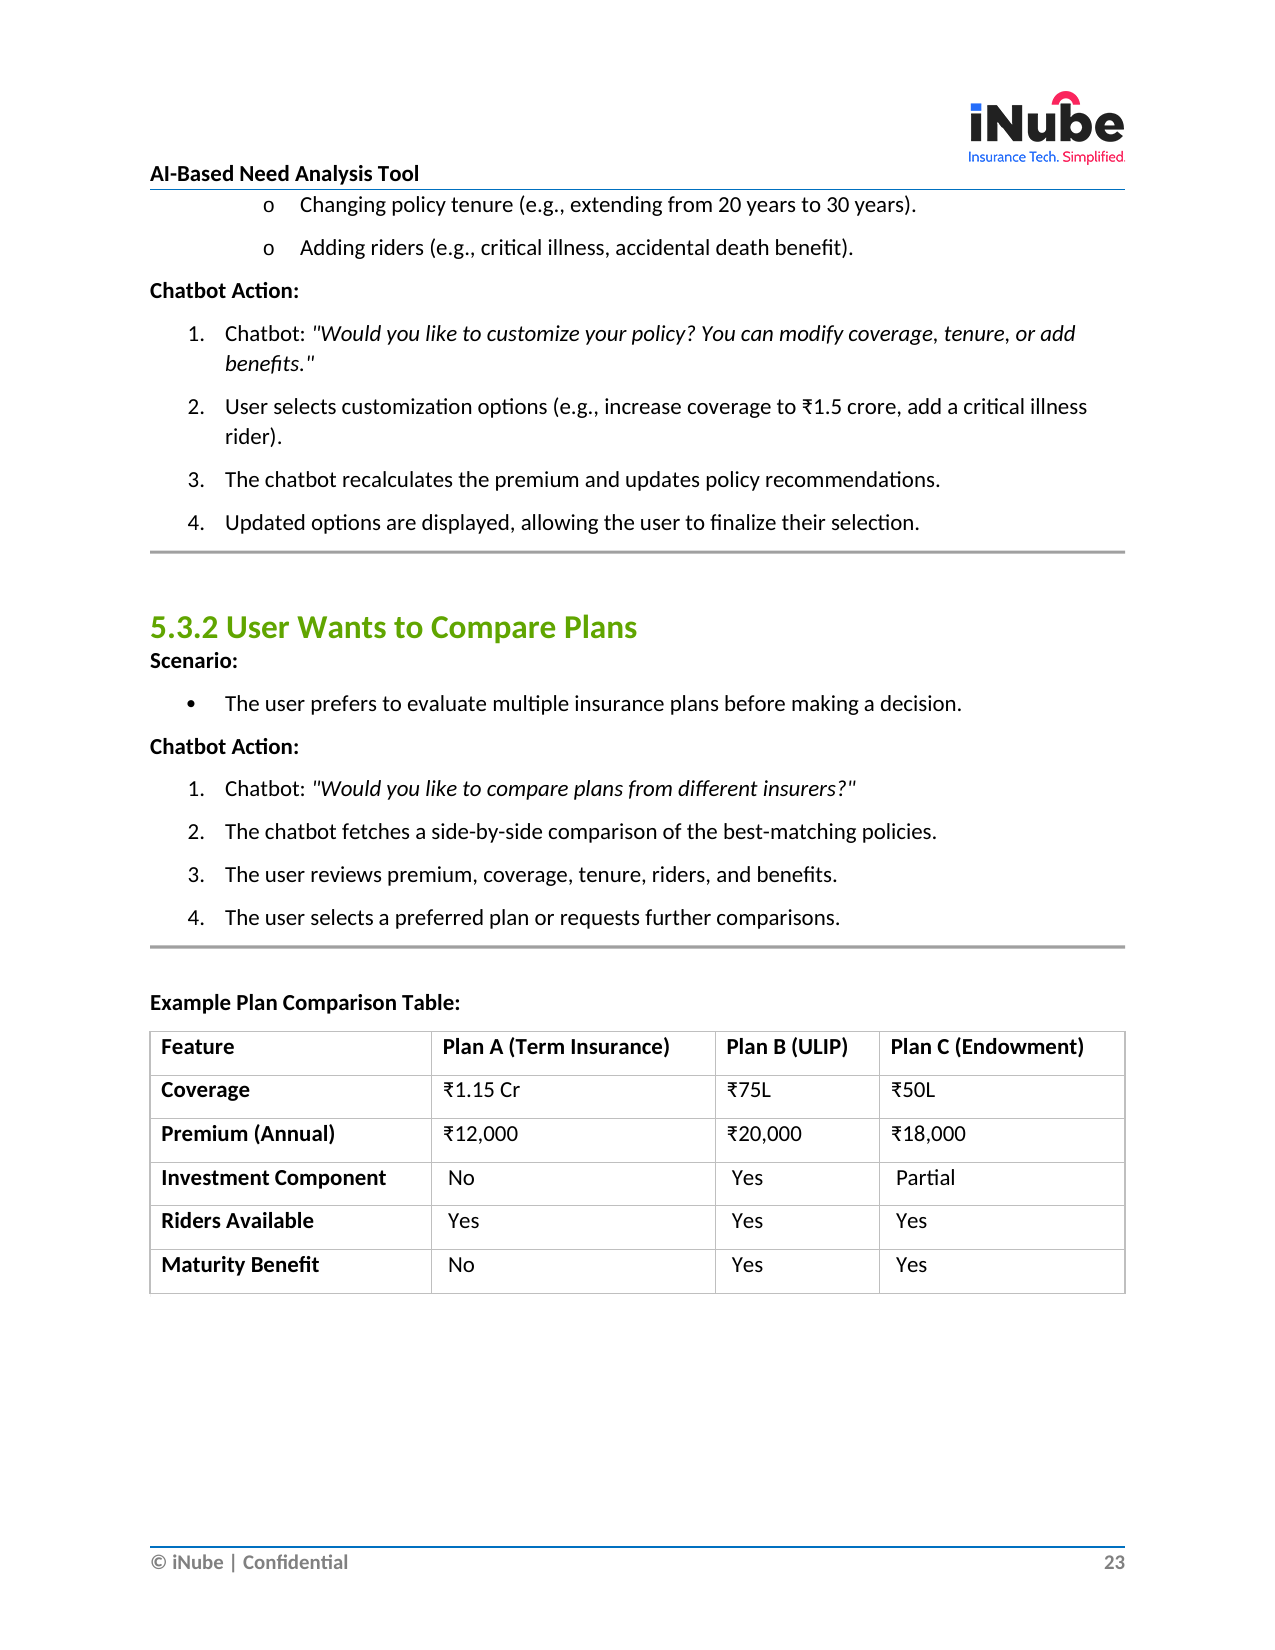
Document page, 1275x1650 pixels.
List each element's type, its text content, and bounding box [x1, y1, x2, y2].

table_cell Yes [432, 1206, 715, 1249]
subtitle 5.3.2 User Wants to Compare Plans [150, 606, 1125, 646]
list The chatbot recalculates the premium and updates policy recommendations. [187, 465, 1125, 493]
table_cell ₹12,000 [432, 1119, 715, 1162]
list The user reviews premium, coverage, tenure, riders, and benefits. [187, 860, 1125, 888]
list The chatbot fetches a side-by-side comparison of the best-matching policies. [187, 817, 1125, 845]
table_header Plan A (Term Insurance) [432, 1032, 715, 1074]
table_cell Yes [716, 1163, 879, 1205]
table_cell ₹50L [880, 1076, 1124, 1118]
table_cell Maturity Benefit [151, 1250, 431, 1293]
table_cell Yes [716, 1206, 879, 1249]
table_header Plan B (ULIP) [716, 1032, 879, 1074]
table_cell Yes [716, 1250, 879, 1293]
table_cell ₹75L [716, 1076, 879, 1118]
table_cell Premium (Annual) [151, 1119, 431, 1162]
list The user selects a preferred plan or requests further comparisons. [187, 903, 1125, 931]
table_cell Investment Component [151, 1163, 431, 1205]
list Adding riders (e.g., critical illness, accidental death benefit). [262, 233, 1125, 262]
list Updated options are displayed, allowing the user to finalize their selection. [187, 508, 1125, 536]
picture [968, 75, 1125, 182]
list Chatbot: "Would you like to compare plans from different insurers?" [187, 774, 1125, 803]
table_cell ₹20,000 [716, 1119, 879, 1162]
list Chatbot: "Would you like to customize your policy? You can modify coverage, tenure, or add benefits." [187, 319, 1125, 377]
table_cell Partial [880, 1163, 1124, 1205]
table_cell No [432, 1163, 715, 1205]
list User selects customization options (e.g., increase coverage to ₹1.5 crore, add a critical illness rider). [187, 392, 1125, 450]
table_cell ₹1.15 Cr [432, 1076, 715, 1118]
text Example Plan Comparison Table: [150, 988, 1125, 1016]
table_cell No [432, 1250, 715, 1293]
table_cell Yes [880, 1206, 1124, 1249]
table_cell Coverage [151, 1076, 431, 1118]
table_cell Yes [880, 1250, 1124, 1293]
table_cell Riders Available [151, 1206, 431, 1249]
table_header Plan C (Endowment) [880, 1032, 1124, 1074]
text Chatbot Action: [150, 732, 1125, 760]
table_header Feature [151, 1032, 431, 1074]
list The user prefers to evaluate multiple insurance plans before making a decision. [187, 689, 1125, 717]
table_cell ₹18,000 [880, 1119, 1124, 1162]
text Scenario: [150, 646, 1125, 674]
list Changing policy tenure (e.g., extending from 20 years to 30 years). [262, 190, 1125, 219]
text Chatbot Action: [150, 277, 1125, 304]
